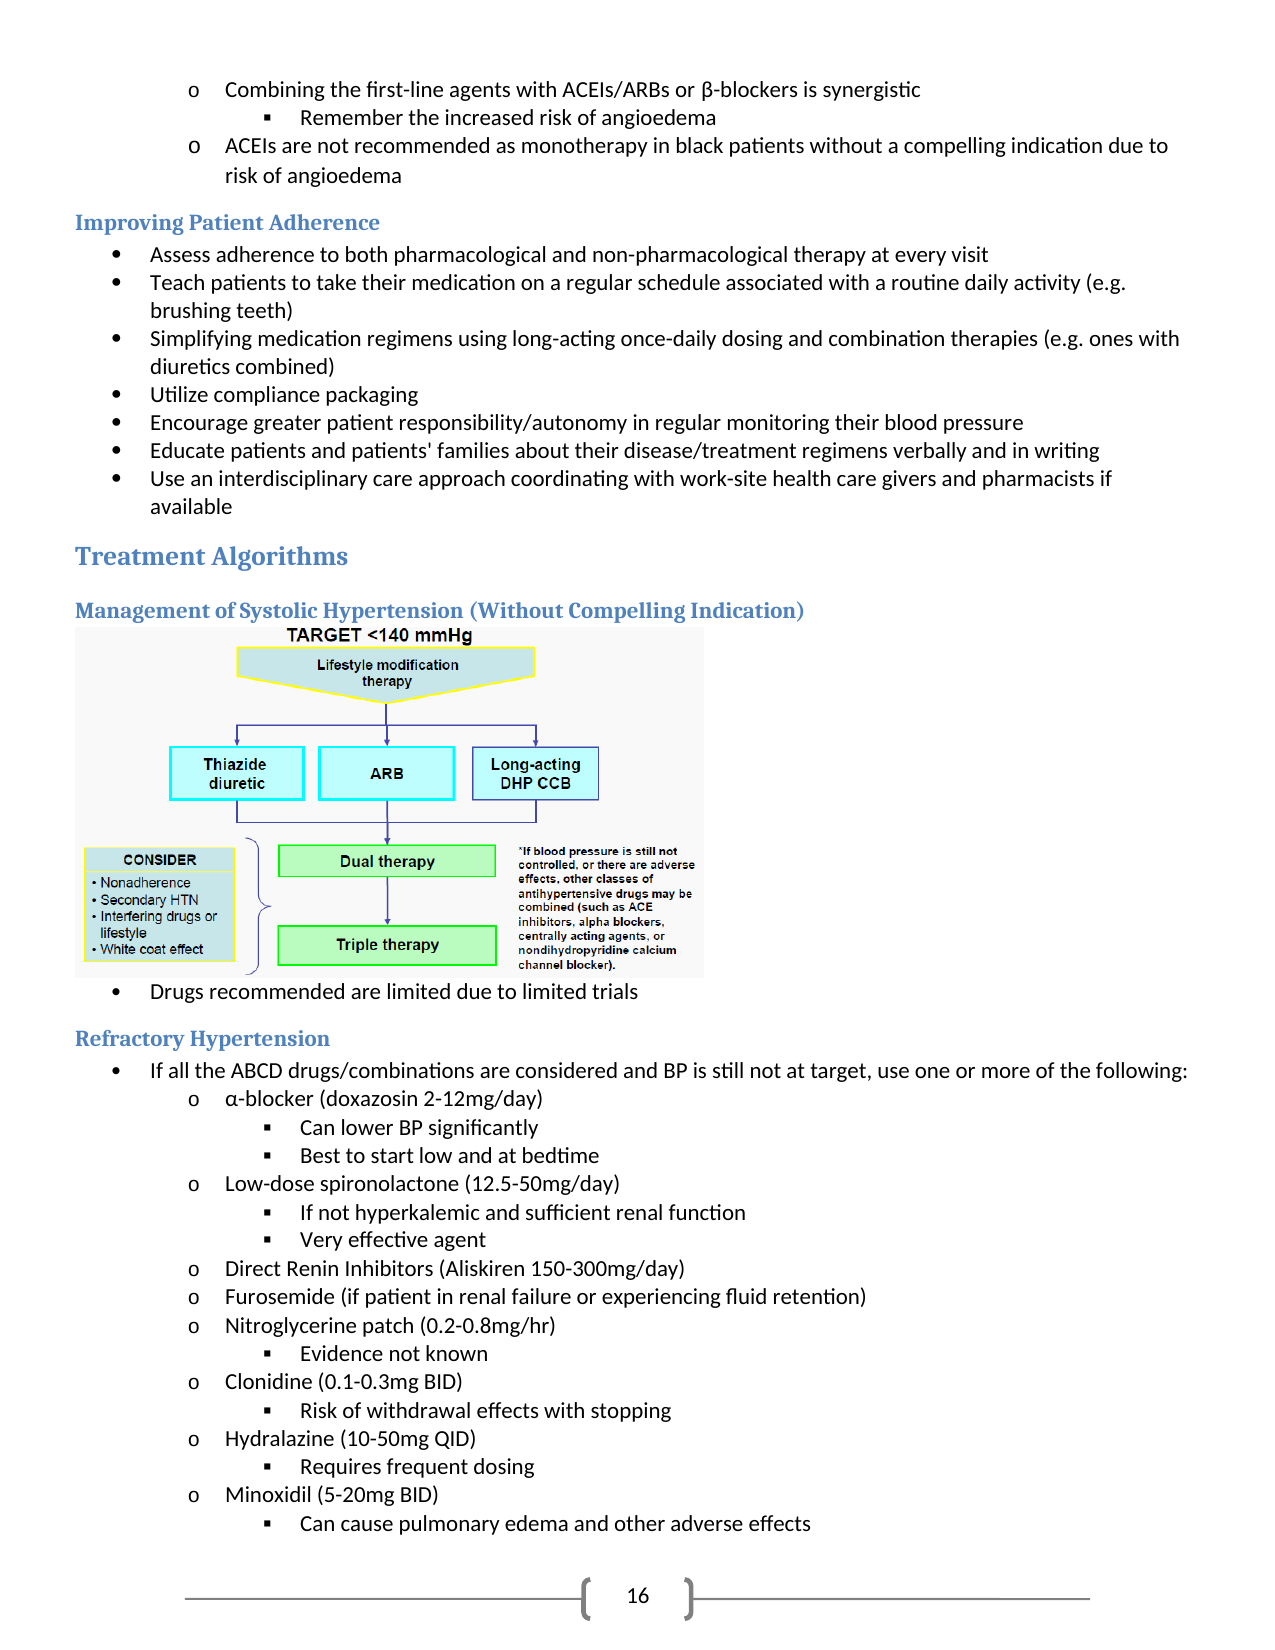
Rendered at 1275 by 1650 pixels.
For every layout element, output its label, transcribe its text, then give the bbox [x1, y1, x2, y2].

list Educate patients and patients' families about their disease/treatment regimens verbally and in writing [112, 436, 1200, 464]
list Remember the increased risk of angioedema [262, 103, 1200, 132]
list Very effective agent [262, 1226, 1200, 1254]
list Nitroglycerine patch (0.2-0.8mg/hr) [187, 1311, 1200, 1339]
list Low-dose spironolactone (12.5-50mg/day) [187, 1169, 1200, 1198]
subtitle Improving Patient Adherence [75, 209, 1200, 236]
picture [75, 627, 704, 978]
list Furosemide (if patient in renal failure or experiencing fluid retention) [187, 1282, 1200, 1311]
subtitle Management of Systolic Hypertension (Without Compelling Indication) [75, 597, 1200, 624]
list ACEIs are not recommended as monotherapy in black patients without a compelling indication due to risk of angioedema [187, 132, 1200, 189]
list Teach patients to take their medication on a regular schedule associated with a routine daily activity (e.g. brushing teeth) [112, 268, 1200, 324]
subtitle Treatment Algorithms [75, 541, 1200, 572]
list Assess adherence to both pharmacological and non-pharmacological therapy at every visit [112, 240, 1200, 268]
list Risk of withdrawal effects with stopping [262, 1396, 1200, 1424]
list Evidence not known [262, 1339, 1200, 1367]
list α-blocker (doxazosin 2-12mg/day) [187, 1084, 1200, 1113]
list Minoxidil (5-20mg BID) [187, 1480, 1200, 1509]
list Clonidine (0.1-0.3mg BID) [187, 1367, 1200, 1396]
list If not hyperkalemic and sufficient renal function [262, 1198, 1200, 1226]
list Utilize compliance packaging [112, 380, 1200, 408]
list If all the ABCD drugs/combinations are considered and BP is still not at target, use one or more of the following: [112, 1056, 1200, 1084]
list Drugs recommended are limited due to limited trials [112, 977, 1200, 1005]
list Requires frequent dosing [262, 1452, 1200, 1480]
subtitle Refractory Hypertension [75, 1026, 1200, 1053]
list Direct Renin Inhibitors (Aliskiren 150-300mg/day) [187, 1254, 1200, 1282]
list Simplifying medication regimens using long-acting once-daily dosing and combination therapies (e.g. ones with diuretics combined) [112, 324, 1200, 380]
list Combining the first-line agents with ACEIs/ARBs or β-blockers is synergistic [187, 75, 1200, 103]
list Hydralazine (10-50mg QID) [187, 1424, 1200, 1452]
list Use an interdisciplinary care approach coordinating with work-site health care givers and pharmacists if available [112, 464, 1200, 520]
list Can cause pulmonary edema and other adverse effects [262, 1509, 1200, 1537]
list Best to start low and at bedtime [262, 1141, 1200, 1169]
list Encourage greater patient responsibility/autonomy in regular monitoring their blood pressure [112, 408, 1200, 436]
list Can lower BP significantly [262, 1113, 1200, 1141]
